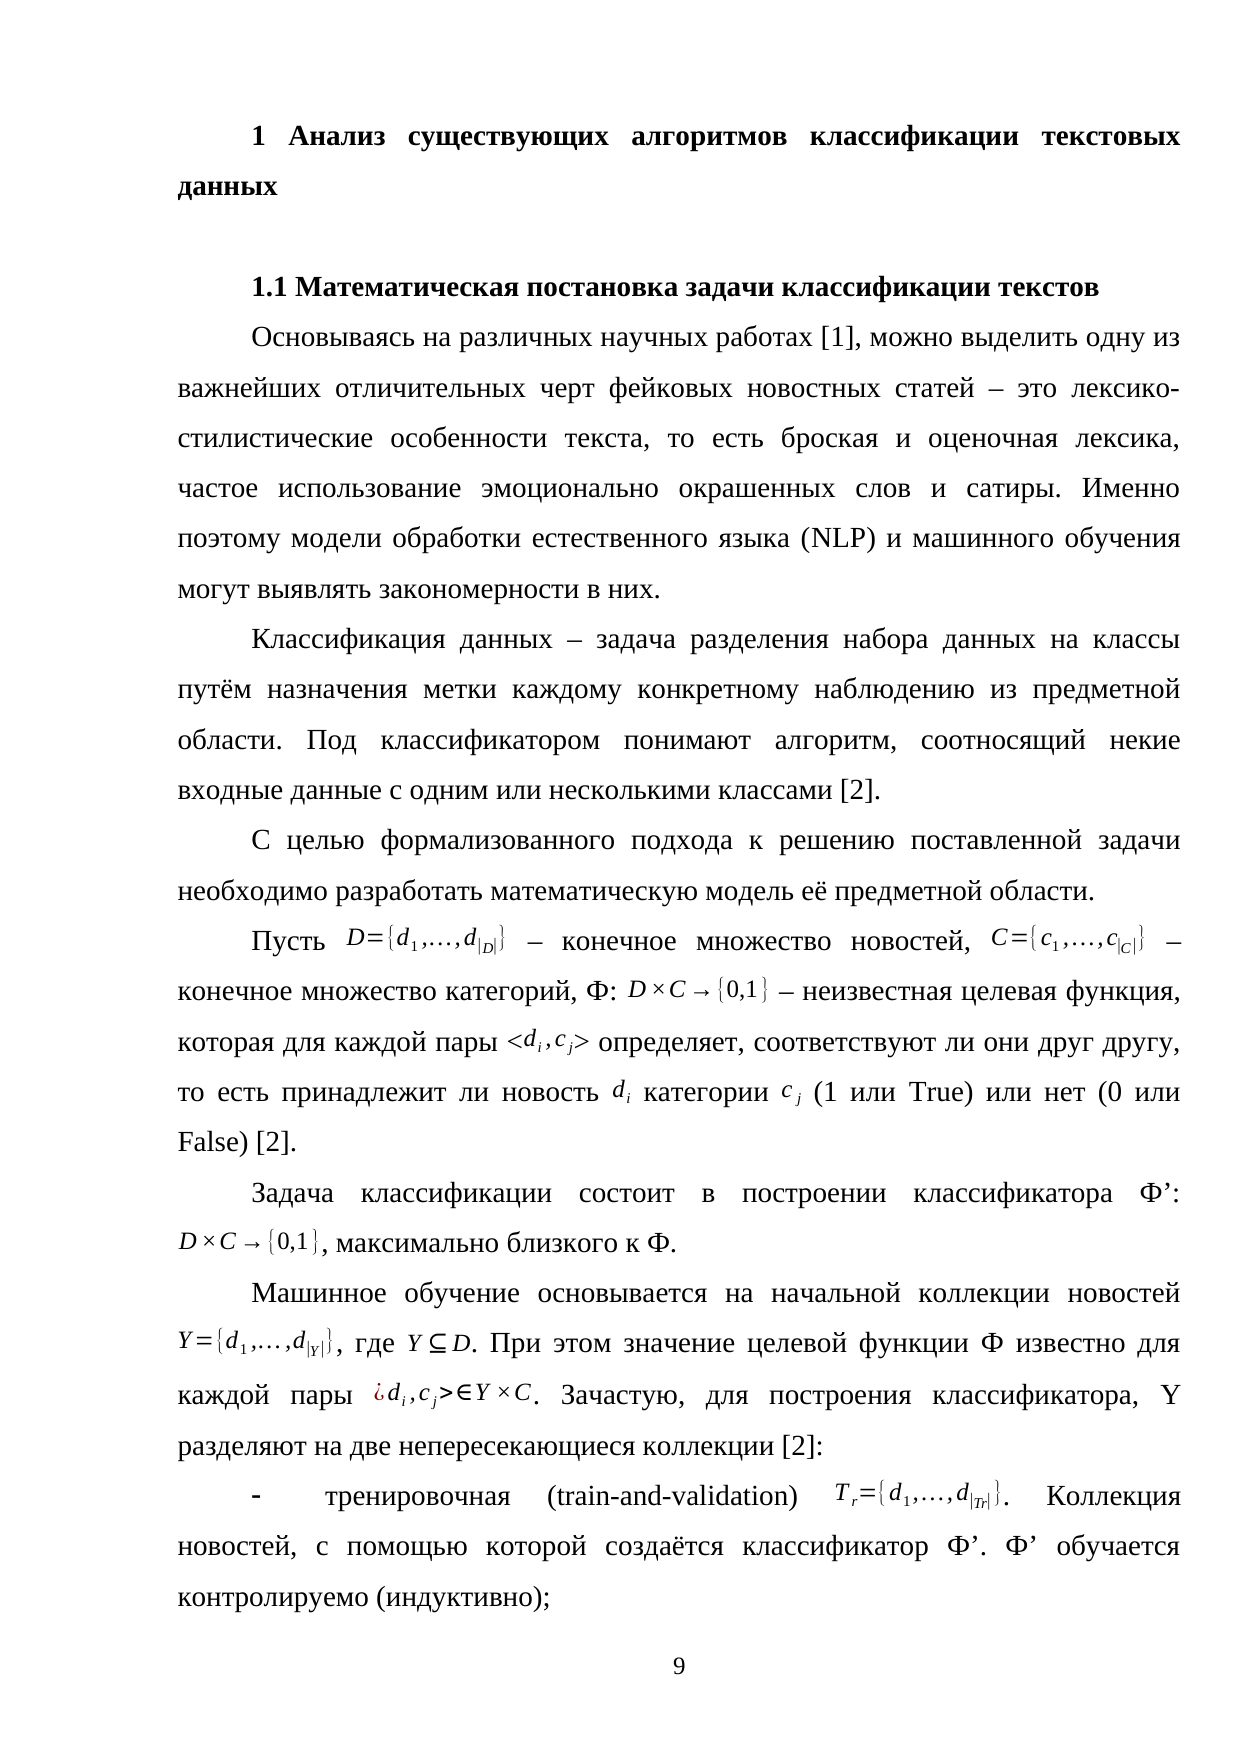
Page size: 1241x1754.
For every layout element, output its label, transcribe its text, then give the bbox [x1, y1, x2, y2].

text 1 Анализ существующих алгоритмов классификации текстовых данных [177, 118, 1181, 202]
text Классификация данных – задача разделения набора данных на классы путём назначения метки каждому конкретному наблюдению из предметной области. Под классификатором понимают алгоритм, соотносящий некие входные данные с одним или несколькими классами [2]. [177, 621, 1181, 806]
text Основываясь на различных научных работах [1], можно выделить одну из важнейших отличительных черт фейковых новостных статей – это лексико-стилистические особенности текста, то есть броская и оценочная лексика, частое использование эмоционально окрашенных слов и сатиры. Именно поэтому модели обработки естественного языка (NLP) и машинного обучения могут выявлять закономерности в них. [177, 319, 1181, 604]
text Пусть – конечное множество новостей, – конечное множество категорий, Ф: – неизвестная целевая функция, которая для каждой пары <> определяет, соответствуют ли они друг другу, то есть принадлежит ли новость категории (1 или True) или нет (0 или False) [2]. [177, 923, 1181, 1158]
text 1.1 Математическая постановка задачи классификации текстов [177, 269, 1181, 303]
text Задача классификации состоит в построении классификатора Ф’: , максимально близкого к Ф. [177, 1175, 1181, 1258]
text Машинное обучение основывается на начальной коллекции новостей , где . При этом значение целевой функции Ф известно для каждой пары . Зачастую, для построения классификатора, Y разделяют на две непересекающиеся коллекции [2]: [177, 1275, 1181, 1461]
list тренировочная (train-and-validation) . Коллекция новостей, с помощью которой создаётся классификатор Ф’. Ф’ обучается контролируемо (индуктивно); [177, 1478, 1181, 1612]
text С целью формализованного подхода к решению поставленной задачи необходимо разработать математическую модель её предметной области. [177, 822, 1181, 906]
